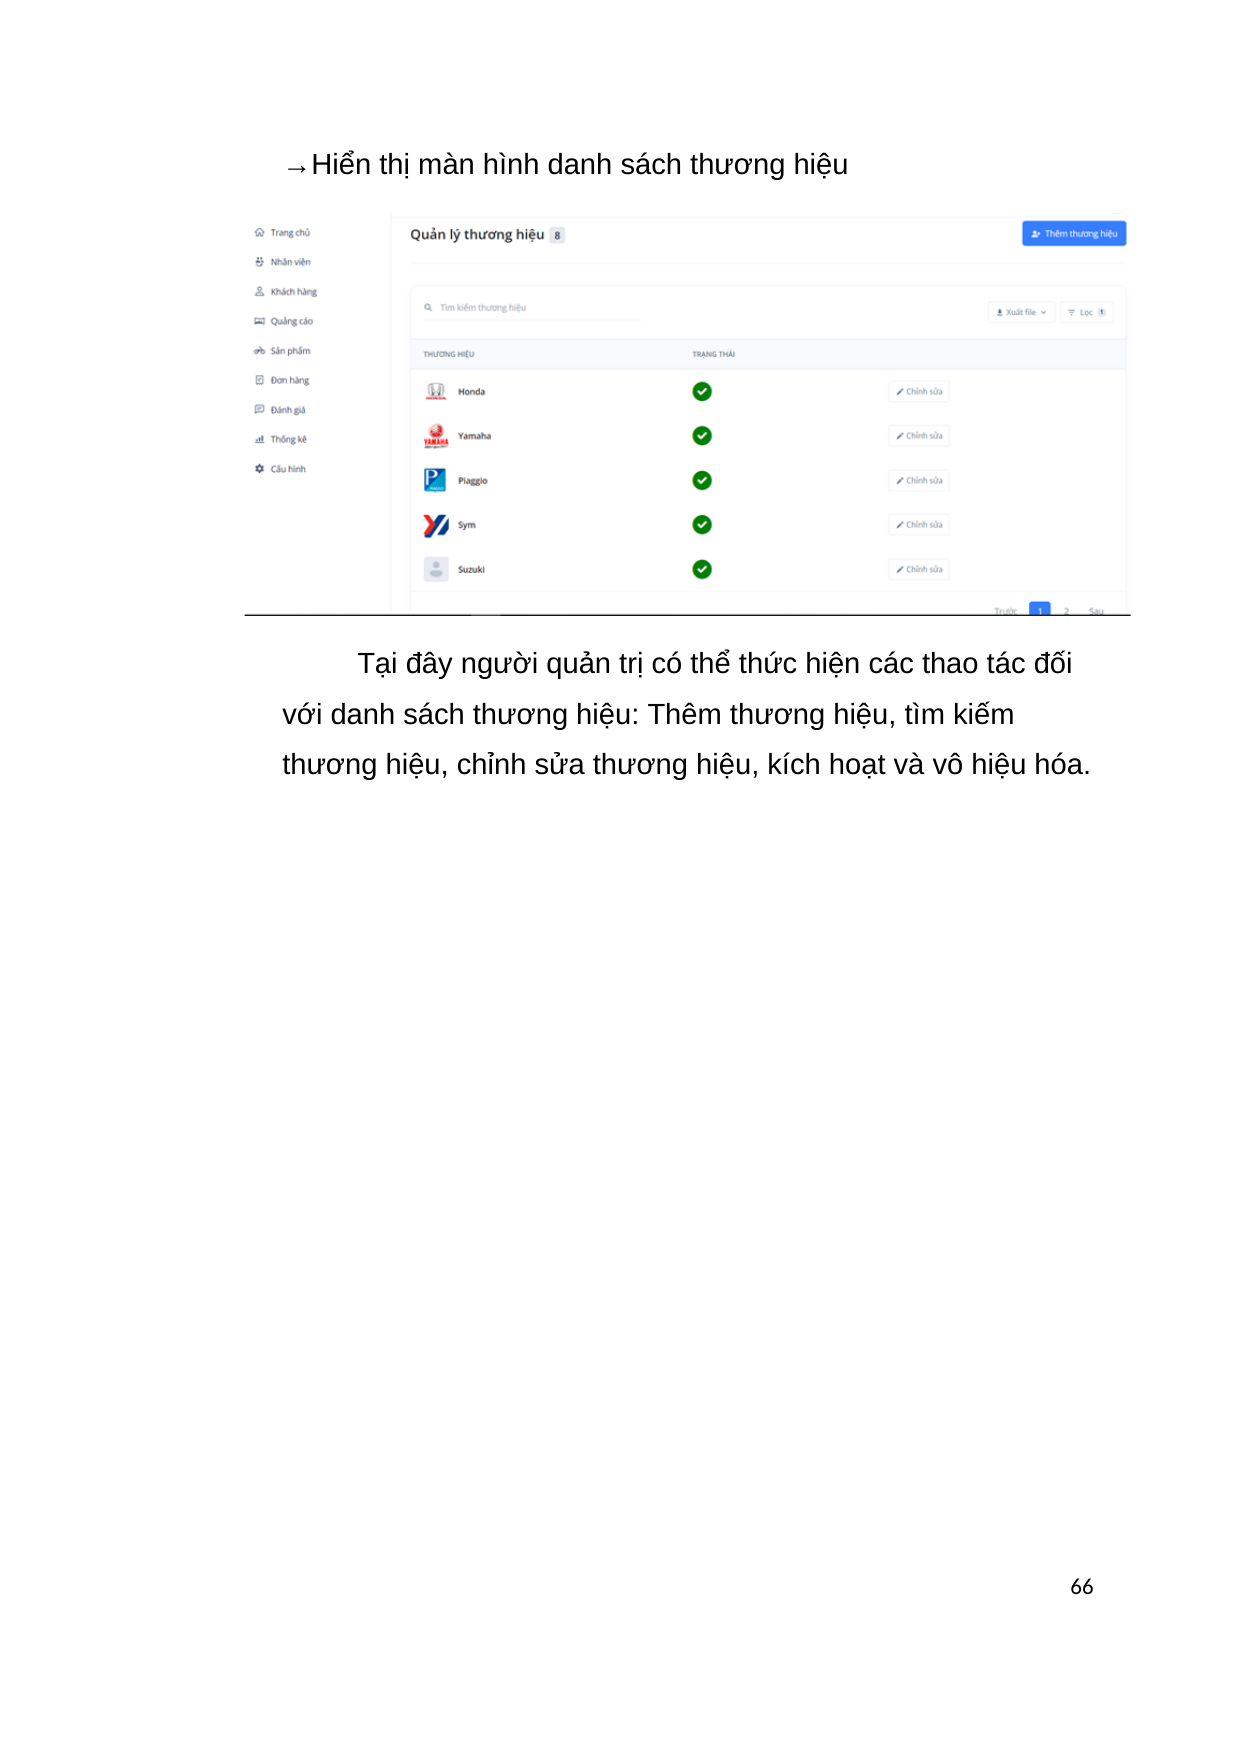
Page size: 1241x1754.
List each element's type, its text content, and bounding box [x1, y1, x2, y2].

text Tại đây người quản trị có thể thức hiện các thao tác đối với danh sách thương hiệu: Thêm thương hiệu, tìm kiếm thương hiệu, chỉnh sửa thương hiệu, kích hoạt và vô hiệu hóa. [282, 646, 1093, 781]
picture [244, 213, 1131, 616]
text →Hiển thị màn hình danh sách thương hiệu [282, 147, 1093, 181]
